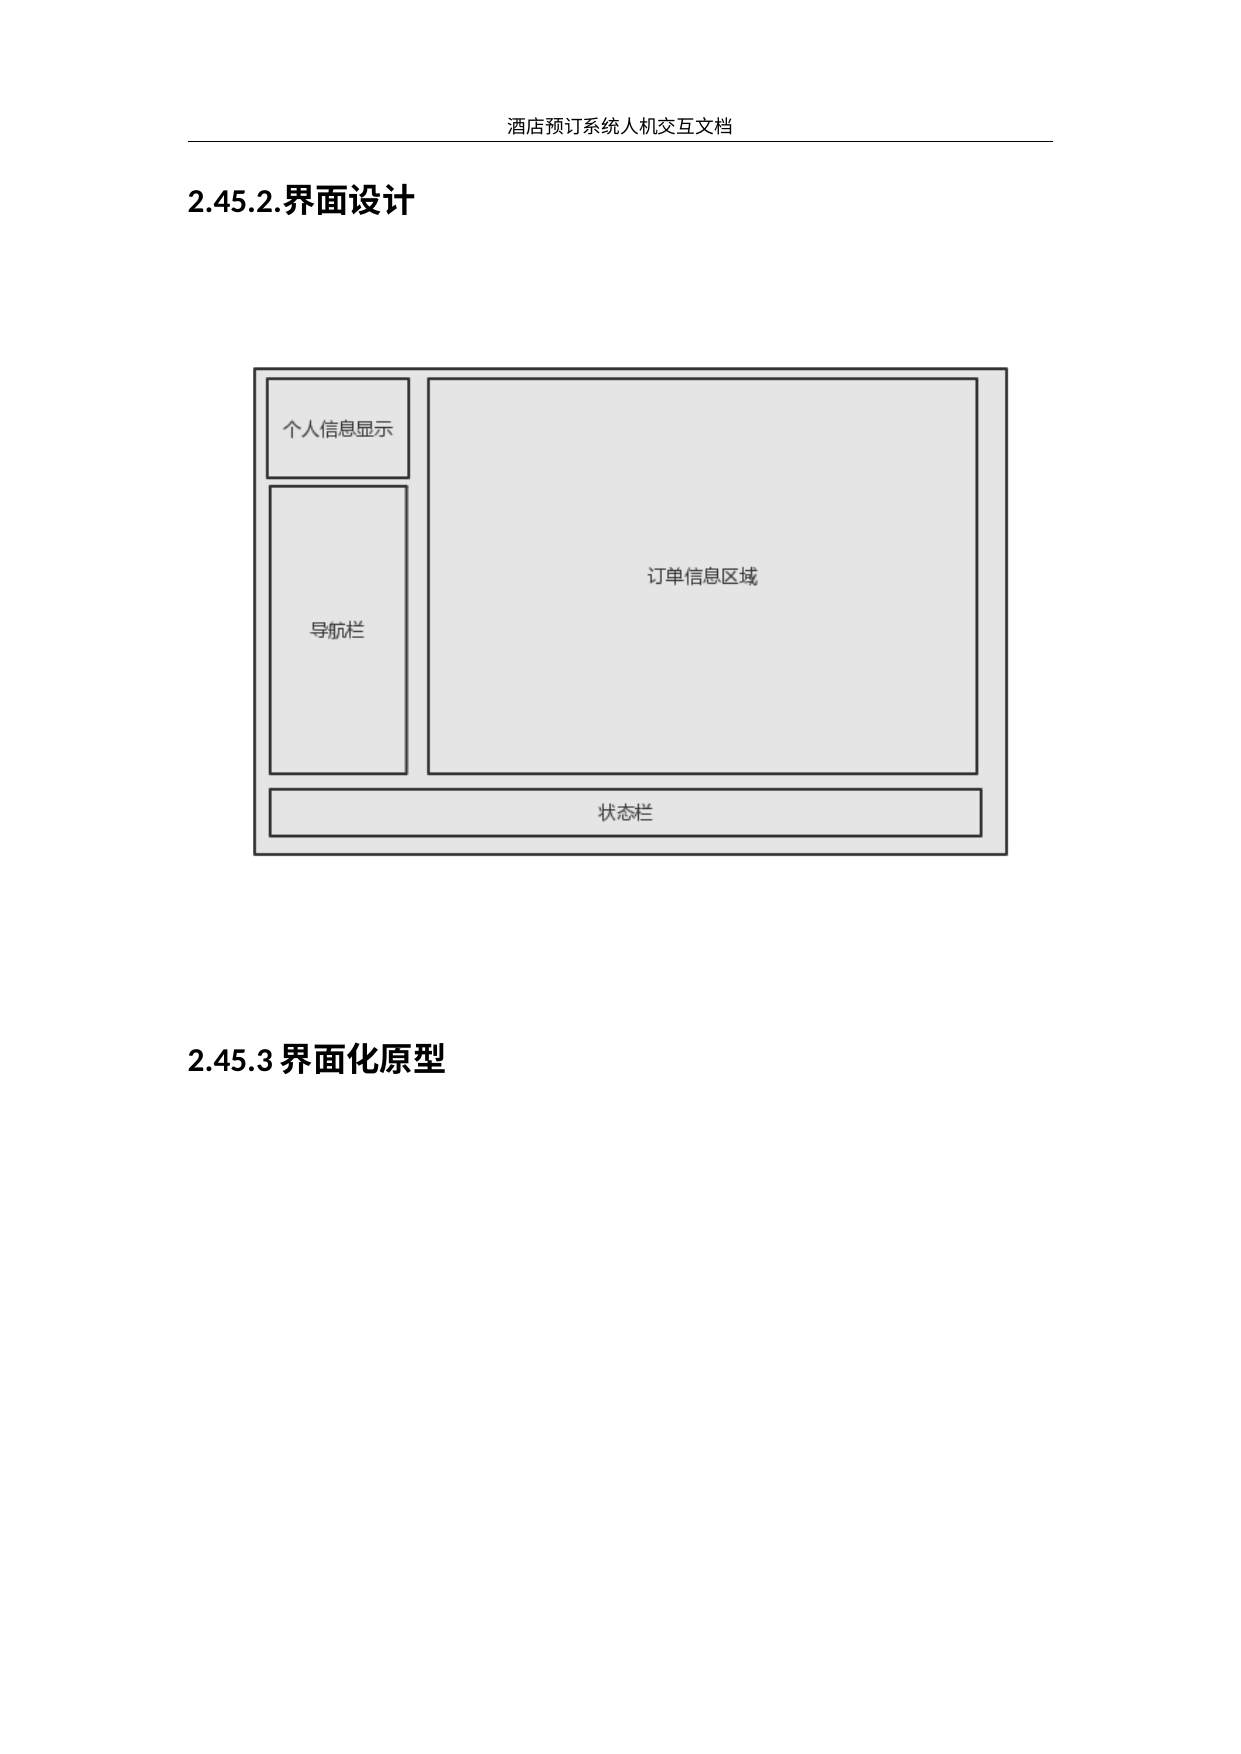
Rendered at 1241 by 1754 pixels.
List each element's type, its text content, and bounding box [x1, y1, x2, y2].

subtitle 2.45.2.界面设计 [187, 164, 1053, 232]
picture [187, 301, 1052, 900]
